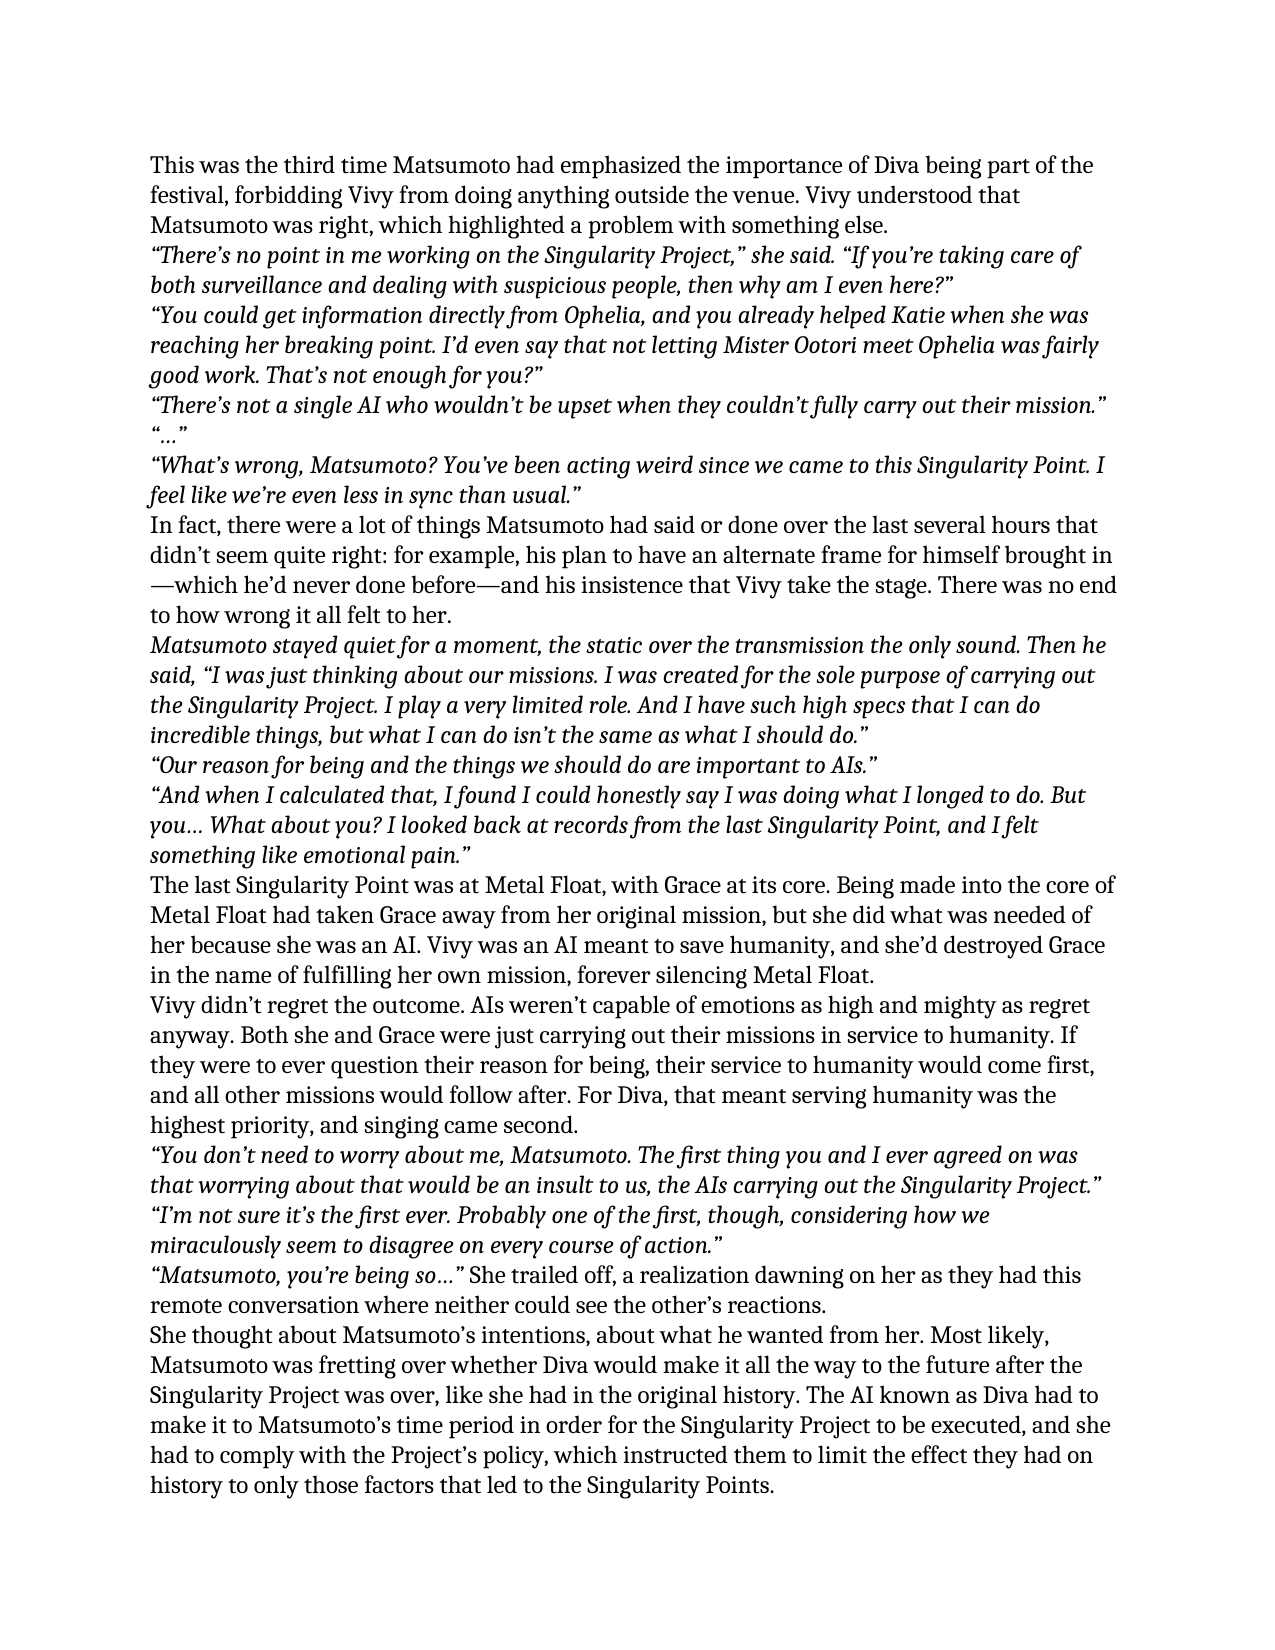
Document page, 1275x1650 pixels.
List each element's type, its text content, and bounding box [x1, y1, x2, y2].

text “You could get information directly from Ophelia, and you already helped Katie when she was reaching her breaking point. I’d even say that not letting Mister Ootori meet Ophelia was fairly good work. That’s not enough for you?” [150, 300, 1125, 390]
text This was the third time Matsumoto had emphasized the importance of Diva being part of the festival, forbidding Vivy from doing anything outside the venue. Vivy understood that Matsumoto was right, which highlighted a problem with something else. [150, 150, 1125, 240]
text “There’s not a single AI who wouldn’t be upset when they couldn’t fully carry out their mission.” [150, 390, 1125, 420]
text “And when I calculated that, I found I could honestly say I was doing what I longed to do. But you… What about you? I looked back at records from the last Singularity Point, and I felt something like emotional pain.” [150, 780, 1125, 870]
text Vivy didn’t regret the outcome. AIs weren’t capable of emotions as high and mighty as regret anyway. Both she and Grace were just carrying out their missions in service to humanity. If they were to ever question their reason for being, their service to humanity would come first, and all other missions would follow after. For Diva, that meant serving humanity was the highest priority, and singing came second. [150, 990, 1125, 1140]
text “You don’t need to worry about me, Matsumoto. The first thing you and I ever agreed on was that worrying about that would be an insult to us, the AIs carrying out the Singularity Project.” [150, 1140, 1125, 1200]
text “Matsumoto, you’re being so…” She trailed off, a realization dawning on her as they had this remote conversation where neither could see the other’s reactions. [150, 1260, 1125, 1320]
text Matsumoto stayed quiet for a moment, the static over the transmission the only sound. Then he said, “I was just thinking about our missions. I was created for the sole purpose of carrying out the Singularity Project. I play a very limited role. And I have such high specs that I can do incredible things, but what I can do isn’t the same as what I should do.” [150, 630, 1125, 750]
text “…” [150, 420, 1125, 450]
text “Our reason for being and the things we should do are important to AIs.” [150, 750, 1125, 780]
text “I’m not sure it’s the first ever. Probably one of the first, though, considering how we miraculously seem to disagree on every course of action.” [150, 1200, 1125, 1260]
text “What’s wrong, Matsumoto? You’ve been acting weird since we came to this Singularity Point. I feel like we’re even less in sync than usual.” [150, 450, 1125, 510]
text The last Singularity Point was at Metal Float, with Grace at its core. Being made into the core of Metal Float had taken Grace away from her original mission, but she did what was needed of her because she was an AI. Vivy was an AI meant to save humanity, and she’d destroyed Grace in the name of fulfilling her own mission, forever silencing Metal Float. [150, 870, 1125, 990]
text She thought about Matsumoto’s intentions, about what he wanted from her. Most likely, Matsumoto was fretting over whether Diva would make it all the way to the future after the Singularity Project was over, like she had in the original history. The AI known as Diva had to make it to Matsumoto’s time period in order for the Singularity Project to be executed, and she had to comply with the Project’s policy, which instructed them to limit the effect they had on history to only those factors that led to the Singularity Points. [150, 1320, 1125, 1500]
text “There’s no point in me working on the Singularity Project,” she said. “If you’re taking care of both surveillance and dealing with suspicious people, then why am I even here?” [150, 240, 1125, 300]
text In fact, there were a lot of things Matsumoto had said or done over the last several hours that didn’t seem quite right: for example, his plan to have an alternate frame for himself brought in—which he’d never done before—and his insistence that Vivy take the stage. There was no end to how wrong it all felt to her. [150, 510, 1125, 630]
